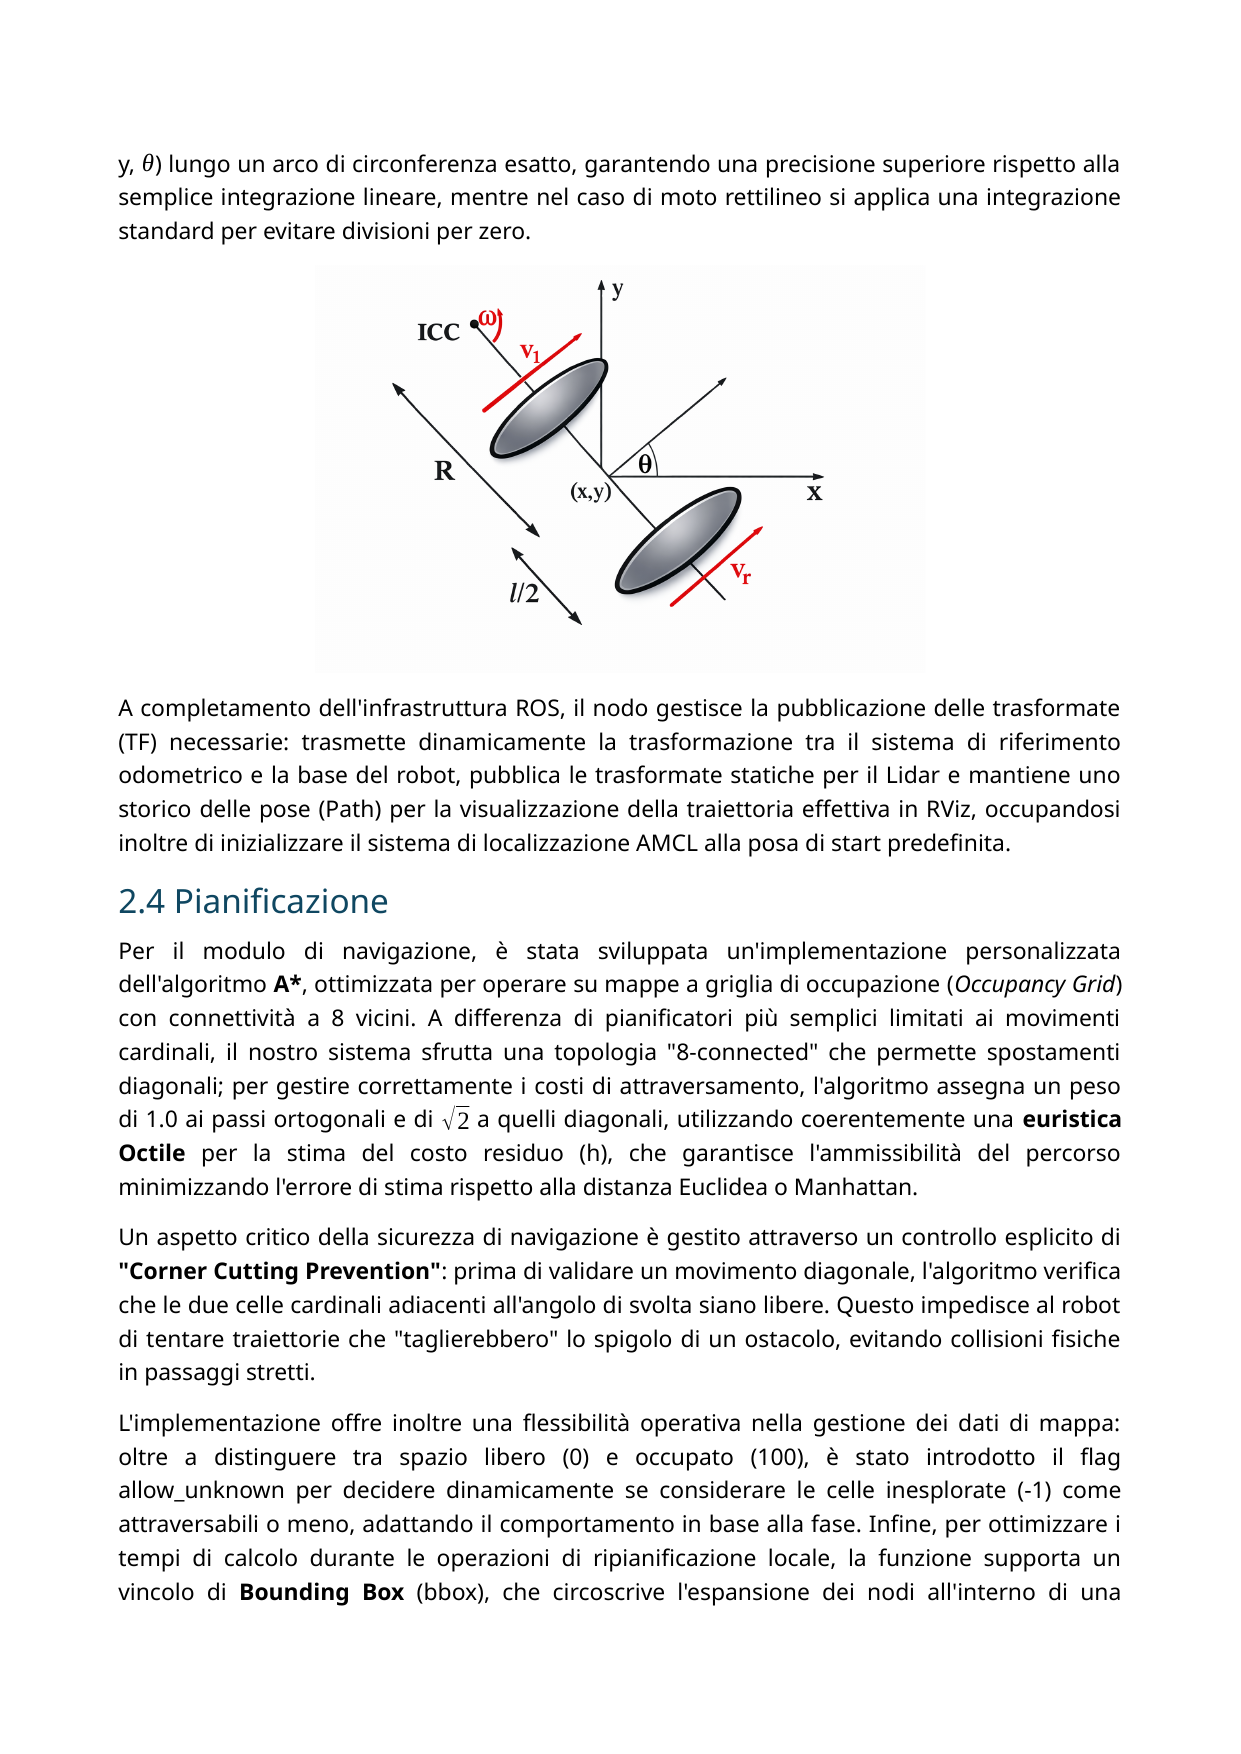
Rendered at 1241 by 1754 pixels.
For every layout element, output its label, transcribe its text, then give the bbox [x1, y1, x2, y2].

subtitle 2.4 Pianificazione [118, 877, 1122, 923]
picture [314, 265, 926, 673]
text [118, 1407, 1122, 1607]
text A completamento dell'infrastruttura ROS, il nodo gestisce la pubblicazione delle trasformate (TF) necessarie: trasmette dinamicamente la trasformazione tra il sistema di riferimento odometrico e la base del robot, pubblica le trasformate statiche per il Lidar e mantiene uno storico delle pose (Path) per la visualizzazione della traiettoria effettiva in RViz, occupandosi inoltre di inizializzare il sistema di localizzazione AMCL alla posa di start predefinita. [118, 692, 1122, 858]
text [118, 148, 1122, 246]
text Per il modulo di navigazione, è stata sviluppata un'implementazione personalizzata dell'algoritmo A*, ottimizzata per operare su mappe a griglia di occupazione (Occupancy Grid) con connettività a 8 vicini. A differenza di pianificatori più semplici limitati ai movimenti cardinali, il nostro sistema sfrutta una topologia "8-connected" che permette spostamenti diagonali; per gestire correttamente i costi di attraversamento, l'algoritmo assegna un peso di 1.0 ai passi ortogonali e di a quelli diagonali, utilizzando coerentemente una euristica Octile per la stima del costo residuo (h), che garantisce l'ammissibilità del percorso minimizzando l'errore di stima rispetto alla distanza Euclidea o Manhattan. [118, 935, 1122, 1202]
text Un aspetto critico della sicurezza di navigazione è gestito attraverso un controllo esplicito di "Corner Cutting Prevention": prima di validare un movimento diagonale, l'algoritmo verifica che le due celle cardinali adiacenti all'angolo di svolta siano libere. Questo impedisce al robot di tentare traiettorie che "taglierebbero" lo spigolo di un ostacolo, evitando collisioni fisiche in passaggi stretti. [118, 1221, 1122, 1388]
